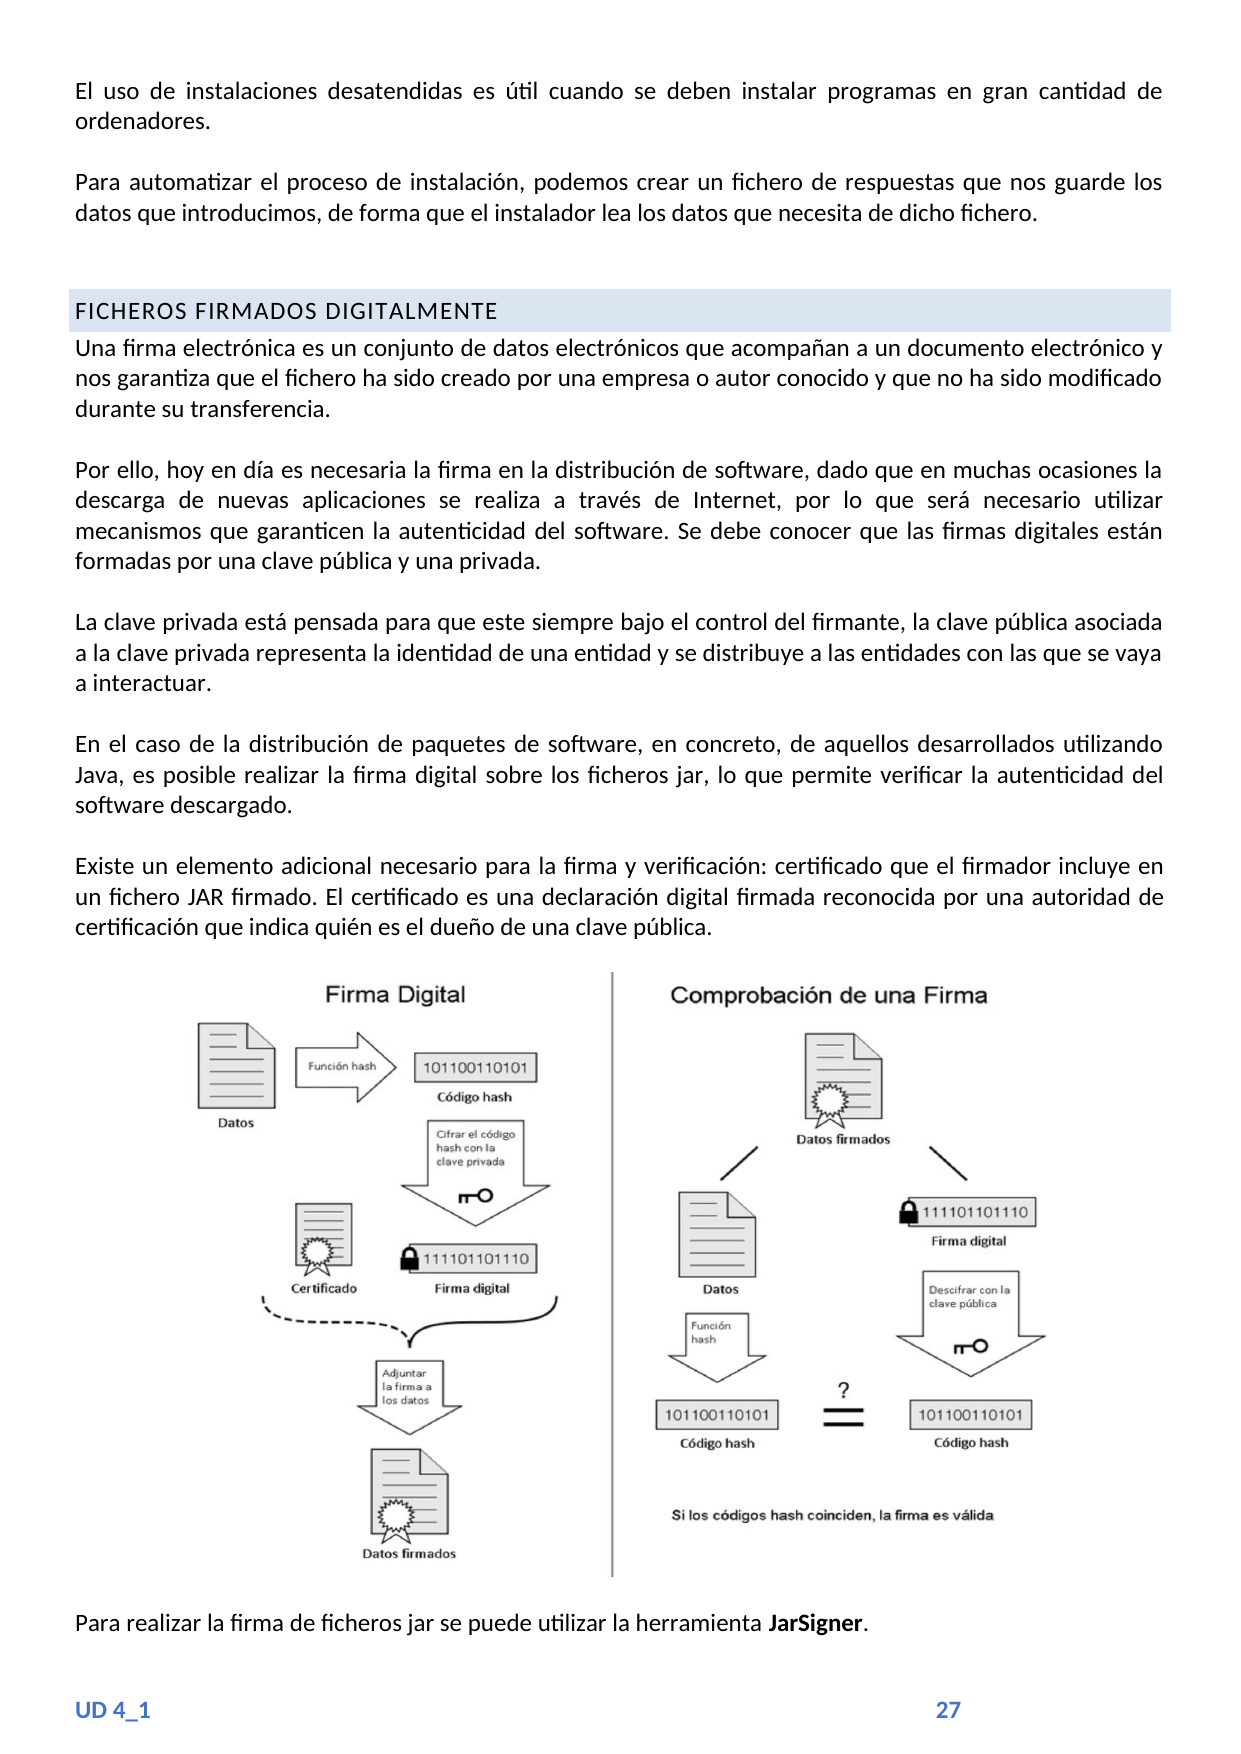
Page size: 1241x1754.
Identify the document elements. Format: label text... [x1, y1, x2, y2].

text Para automatizar el proceso de instalación, podemos crear un fichero de respuestas que nos guarde los datos que introducimos, de forma que el instalador lea los datos que necesita de dicho fichero. [75, 167, 1165, 228]
text Existe un elemento adicional necesario para la firma y verificación: certificado que el firmador incluye en un fichero JAR firmado. El certificado es una declaración digital firmada reconocida por una autoridad de certificación que indica quién es el dueño de una clave pública. [75, 851, 1165, 942]
text El uso de instalaciones desatendidas es útil cuando se deben instalar programas en gran cantidad de ordenadores. [75, 75, 1165, 136]
text La clave privada está pensada para que este siempre bajo el control del firmante, la clave pública asociada a la clave privada representa la identidad de una entidad y se distribuye a las entidades con las que se vaya a interactuar. [75, 606, 1165, 698]
text En el caso de la distribución de paquetes de software, en concreto, de aquellos desarrollados utilizando Java, es posible realizar la firma digital sobre los ficheros jar, lo que permite verificar la autenticidad del software descargado. [75, 728, 1165, 820]
text Una firma electrónica es un conjunto de datos electrónicos que acompañan a un documento electrónico y nos garantiza que el fichero ha sido creado por una empresa o autor conocido y que no ha sido modificado durante su transferencia. [75, 332, 1165, 423]
subtitle FICHEROS FIRMADOS DIGITALMENTE [75, 295, 1165, 325]
text Para realizar la firma de ficheros jar se puede utilizar la herramienta JarSigner. [75, 1607, 1165, 1637]
text Por ello, hoy en día es necesaria la firma en la distribución de software, dado que en muchas ocasiones la descarga de nuevas aplicaciones se realiza a través de Internet, por lo que será necesario utilizar mecanismos que garanticen la autenticidad del software. Se debe conocer que las firmas digitales están formadas por una clave pública y una privada. [75, 454, 1165, 576]
picture [190, 972, 1051, 1577]
